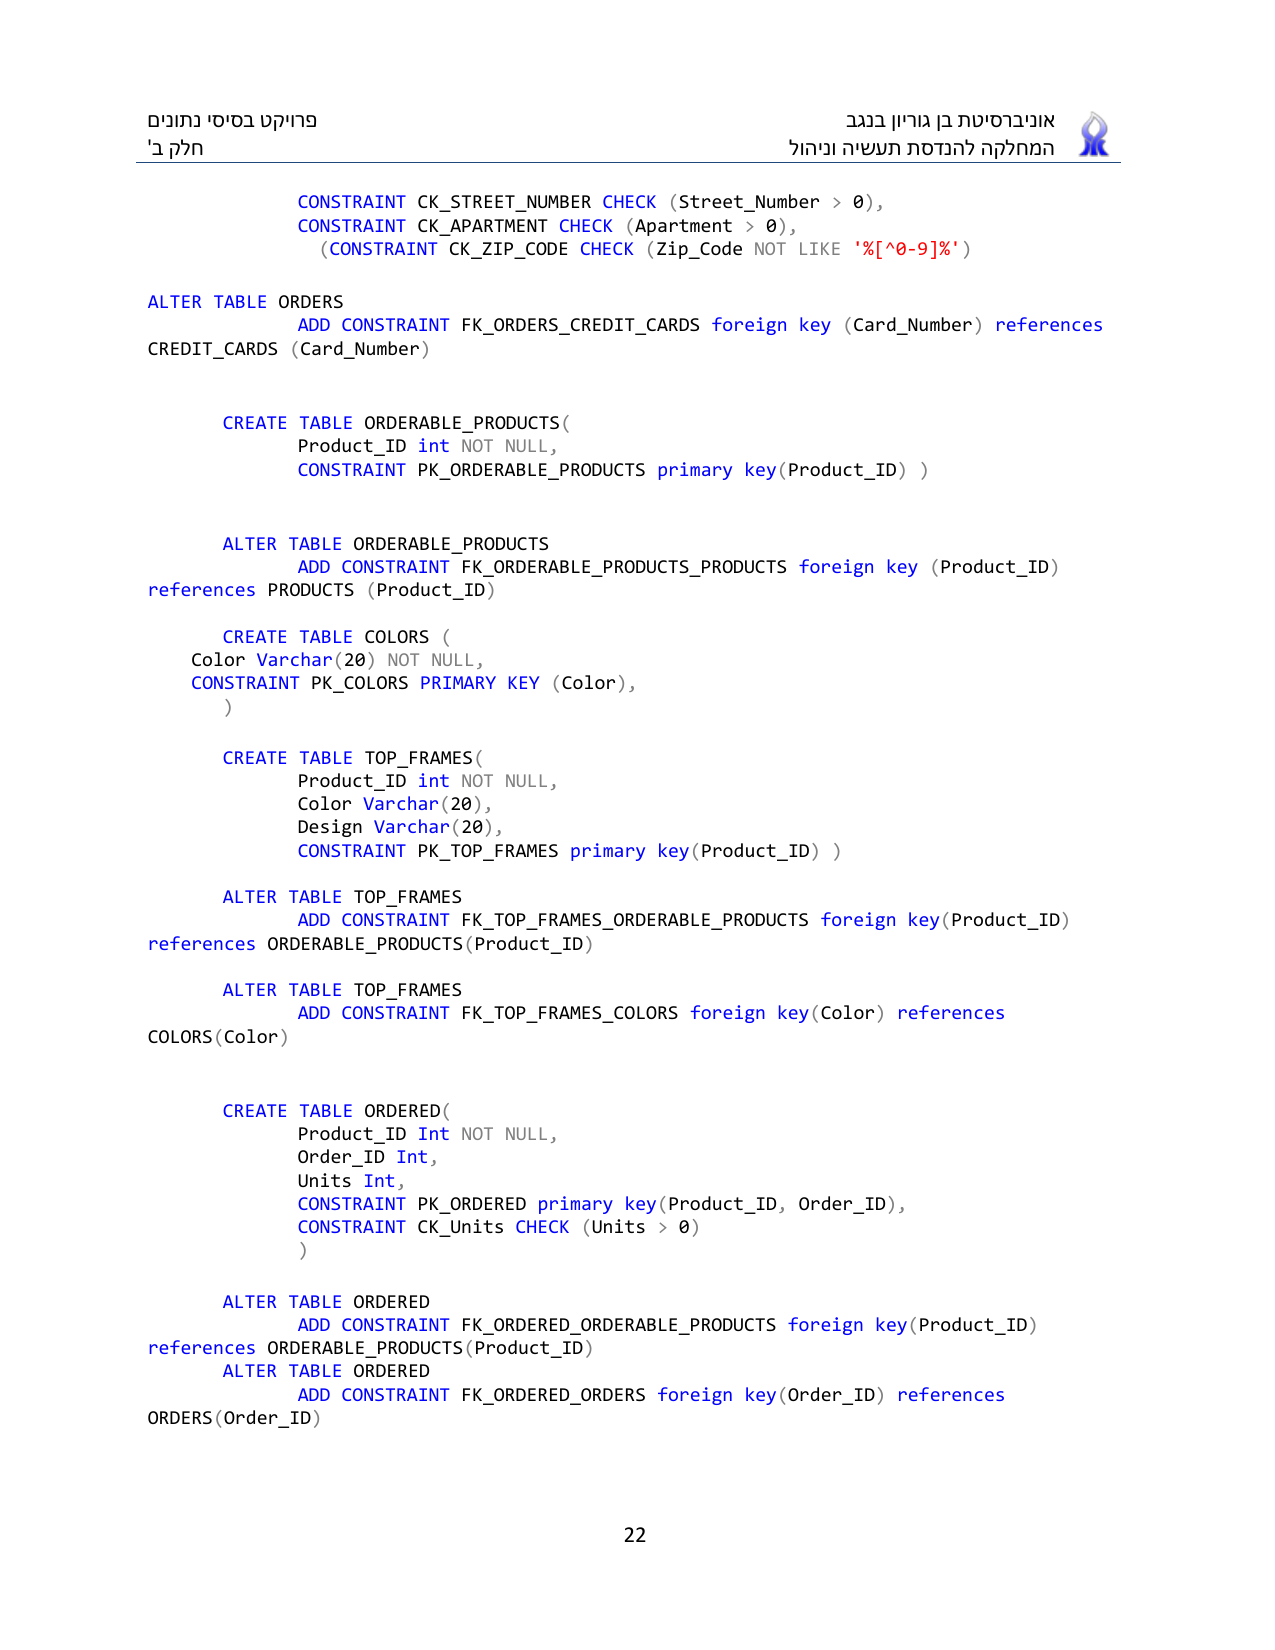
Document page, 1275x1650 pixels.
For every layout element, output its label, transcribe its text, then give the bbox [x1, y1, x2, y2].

text ALTER TABLE ORDERED [148, 1290, 1122, 1313]
text ALTER TABLE TOP_FRAMES [148, 886, 1122, 909]
text CONSTRAINT PK_COLORS PRIMARY KEY (Color), [148, 672, 1122, 695]
text CREATE TABLE COLORS ( [148, 625, 1122, 648]
text ALTER TABLE ORDERS [148, 290, 1122, 314]
text Order_ID Int, [148, 1146, 1122, 1169]
text ALTER TABLE ORDERABLE_PRODUCTS [148, 532, 1122, 556]
text ) [148, 695, 1122, 718]
text CONSTRAINT PK_TOP_FRAMES primary key(Product_ID) ) [148, 839, 1122, 862]
picture [1077, 110, 1111, 157]
text Design Varchar(20), [148, 816, 1122, 839]
text ADD CONSTRAINT FK_ORDERED_ORDERS foreign key(Order_ID) references ORDERS(Order_ID) [148, 1383, 1122, 1429]
text ADD CONSTRAINT FK_TOP_FRAMES_ORDERABLE_PRODUCTS foreign key(Product_ID) references ORDERABLE_PRODUCTS(Product_ID) [148, 909, 1122, 955]
text Product_ID Int NOT NULL, [148, 1123, 1122, 1146]
text Units Int, [148, 1169, 1122, 1192]
text ) [148, 1239, 1122, 1262]
text CREATE TABLE TOP_FRAMES( [148, 746, 1122, 769]
text CREATE TABLE ORDERABLE_PRODUCTS( [148, 411, 1122, 434]
text ALTER TABLE TOP_FRAMES [148, 978, 1122, 1002]
text CONSTRAINT CK_APARTMENT CHECK (Apartment > 0), [148, 214, 1122, 237]
text Product_ID int NOT NULL, [148, 434, 1122, 458]
text CREATE TABLE ORDERED( [148, 1099, 1122, 1123]
text ADD CONSTRAINT FK_ORDERABLE_PRODUCTS_PRODUCTS foreign key (Product_ID) references PRODUCTS (Product_ID) [148, 556, 1122, 602]
text CONSTRAINT PK_ORDERED primary key(Product_ID, Order_ID), [148, 1192, 1122, 1216]
text ALTER TABLE ORDERED [148, 1360, 1122, 1383]
text Color Varchar(20) NOT NULL, [148, 648, 1122, 672]
text Product_ID int NOT NULL, [148, 769, 1122, 793]
text CONSTRAINT CK_STREET_NUMBER CHECK (Street_Number > 0), [148, 191, 1122, 214]
text ADD CONSTRAINT FK_ORDERS_CREDIT_CARDS foreign key (Card_Number) references CREDIT_CARDS (Card_Number) [148, 314, 1122, 360]
text CONSTRAINT PK_ORDERABLE_PRODUCTS primary key(Product_ID) ) [148, 458, 1122, 481]
text Color Varchar(20), [148, 793, 1122, 816]
text ADD CONSTRAINT FK_ORDERED_ORDERABLE_PRODUCTS foreign key(Product_ID) references ORDERABLE_PRODUCTS(Product_ID) [148, 1313, 1122, 1360]
text ADD CONSTRAINT FK_TOP_FRAMES_COLORS foreign key(Color) references COLORS(Color) [148, 1002, 1122, 1048]
text CONSTRAINT CK_ZIP_CODE CHECK (Zip_Code NOT LIKE '%[^0-9]%')) [148, 237, 1122, 260]
text CONSTRAINT CK_Units CHECK (Units > 0) [148, 1216, 1122, 1239]
